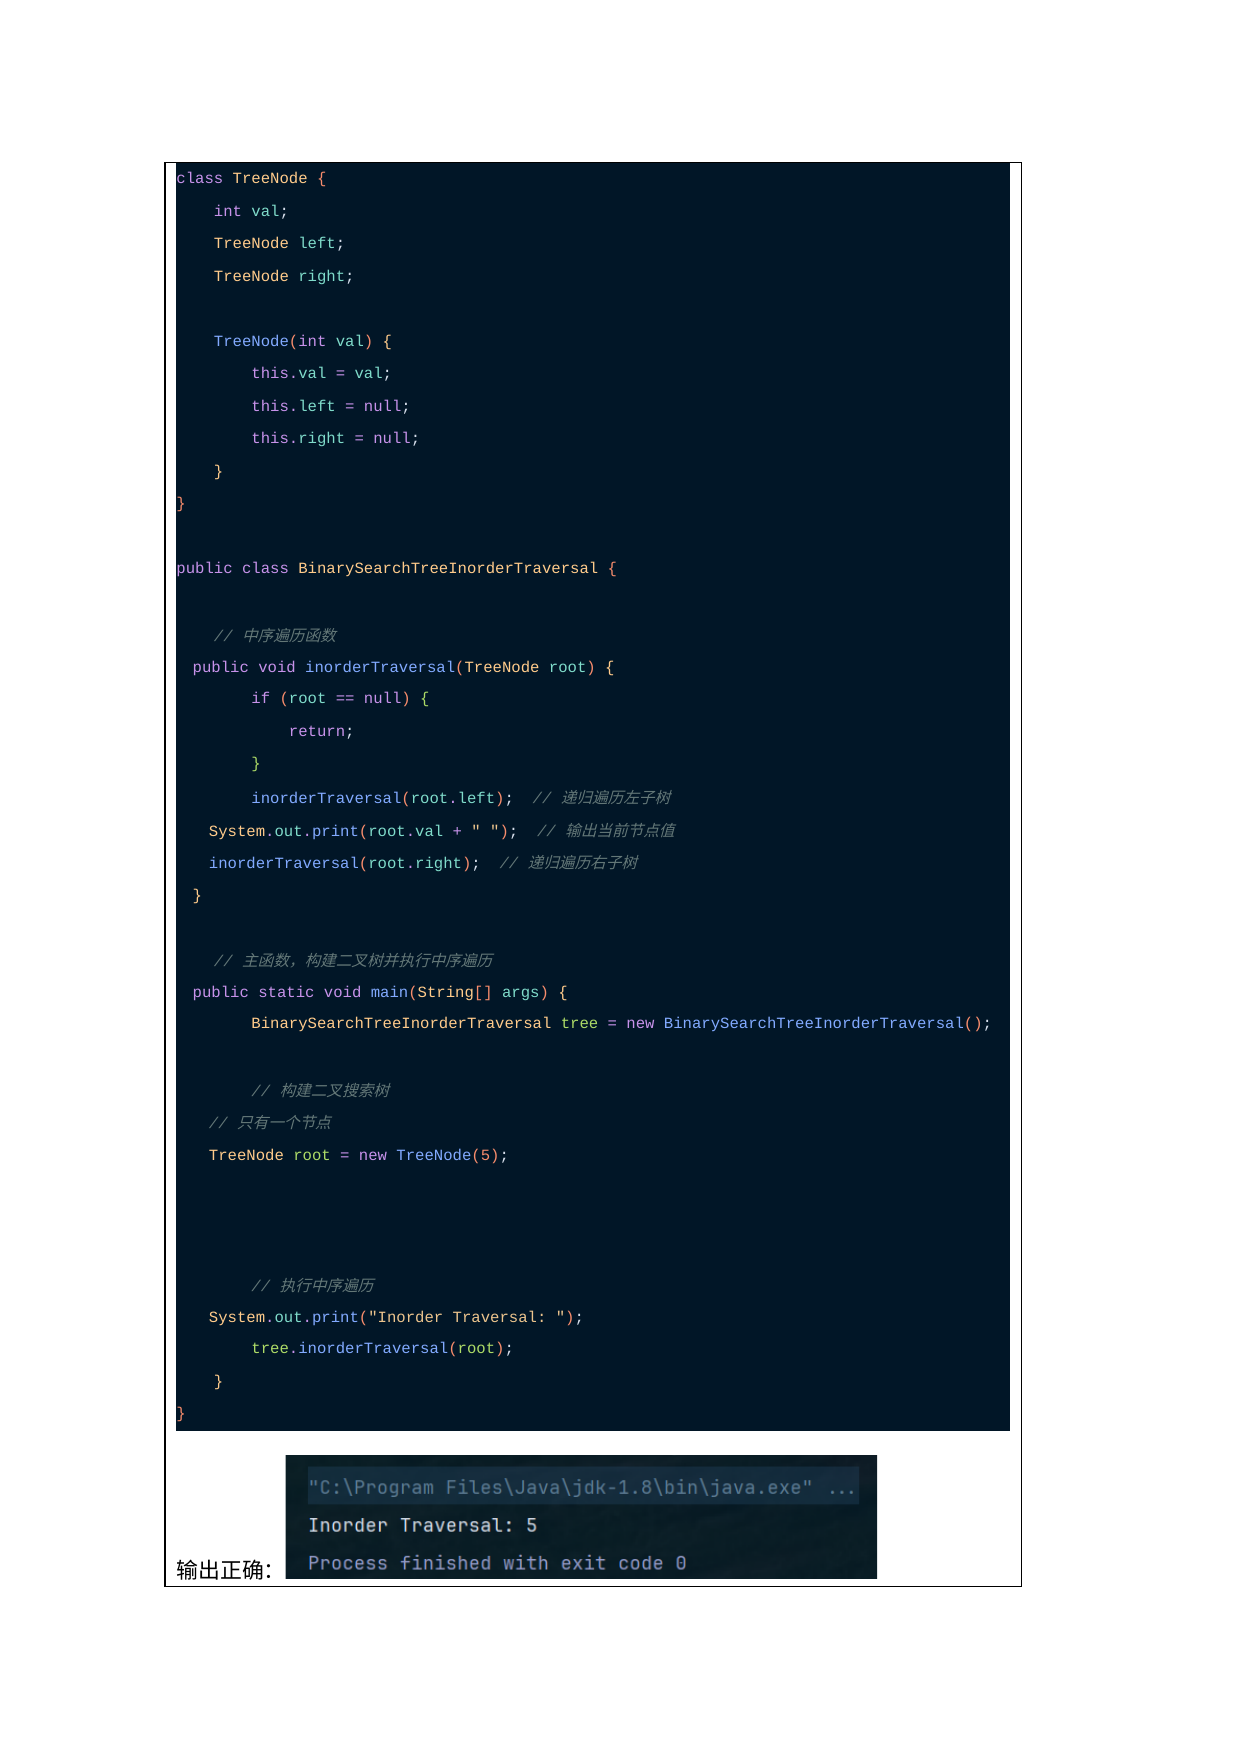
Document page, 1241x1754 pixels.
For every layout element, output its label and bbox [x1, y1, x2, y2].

picture [285, 1455, 878, 1579]
table_cell [166, 163, 1021, 1586]
